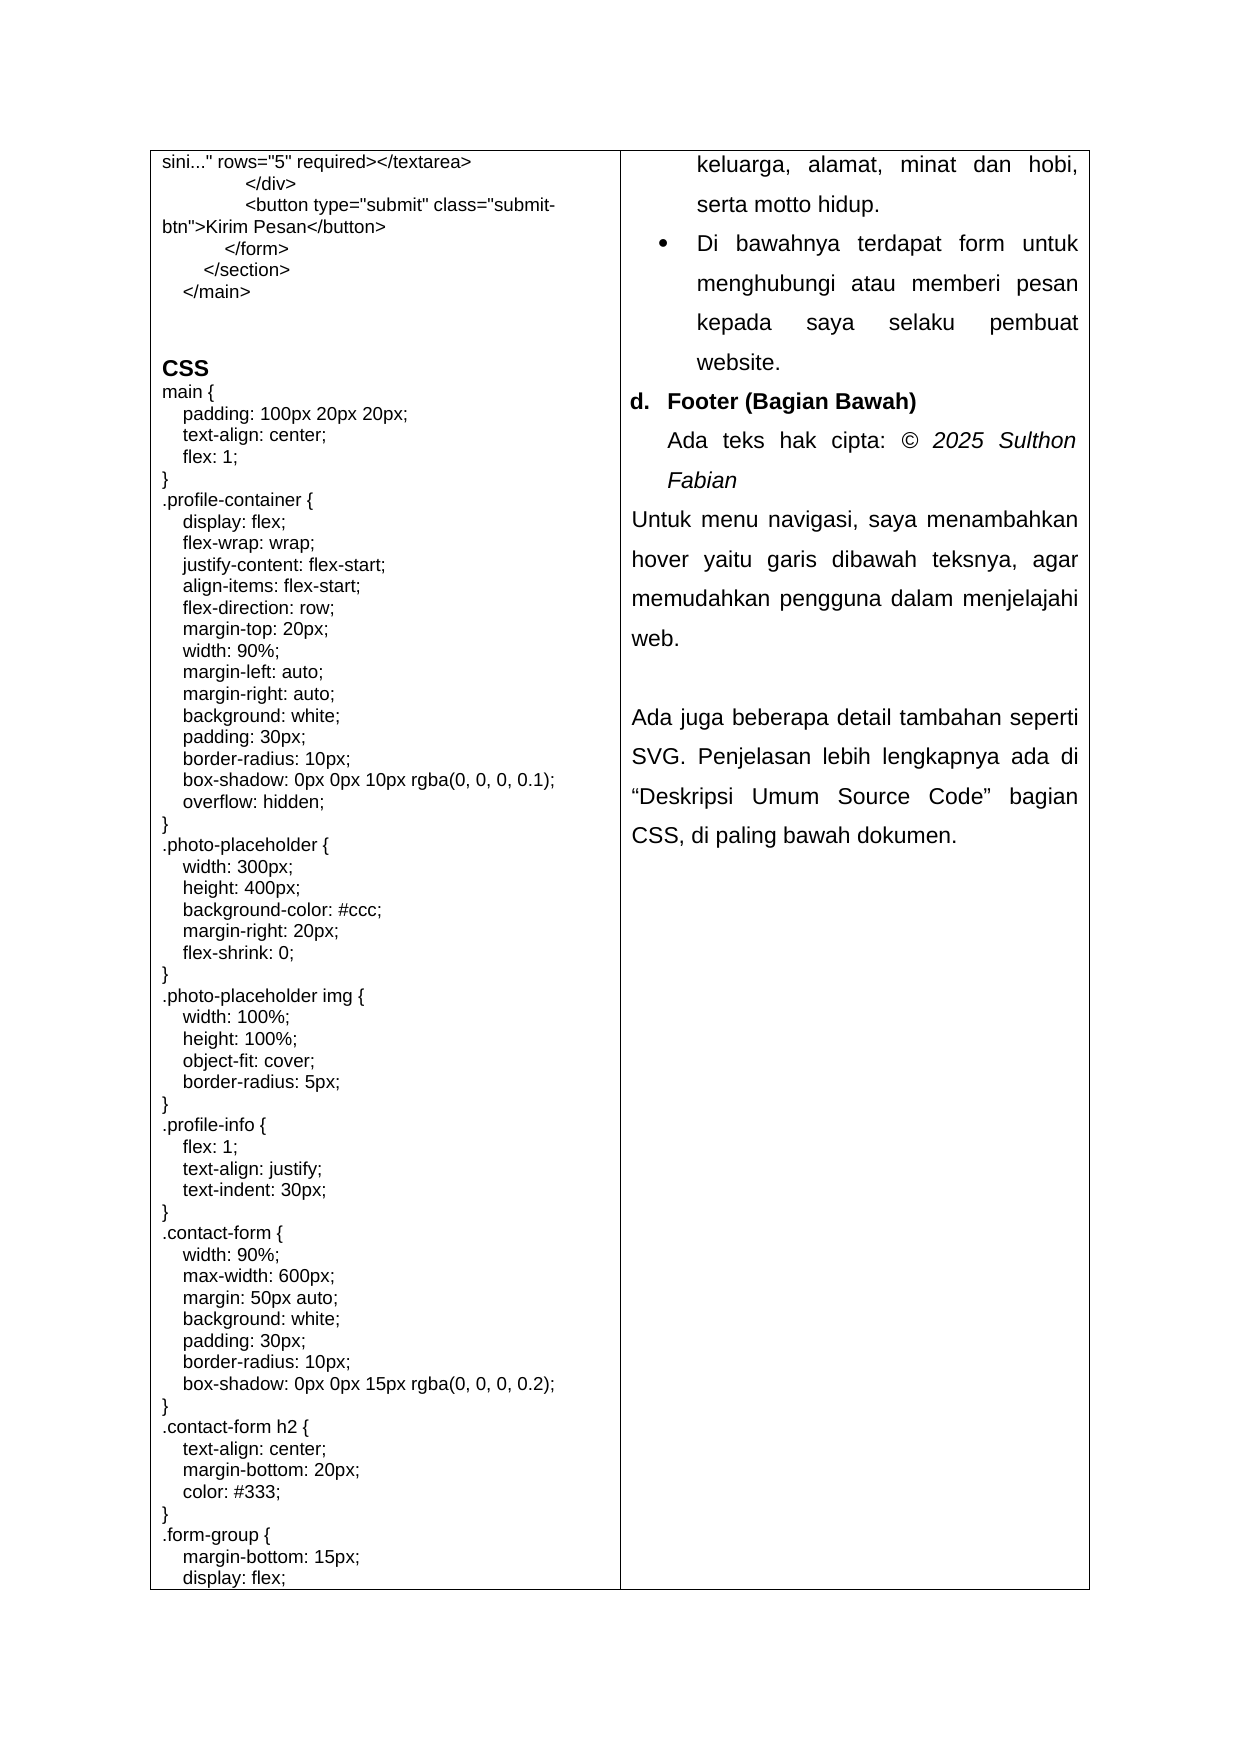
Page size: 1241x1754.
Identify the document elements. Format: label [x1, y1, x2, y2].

table_cell [621, 151, 1089, 1588]
table_cell [151, 151, 620, 1588]
